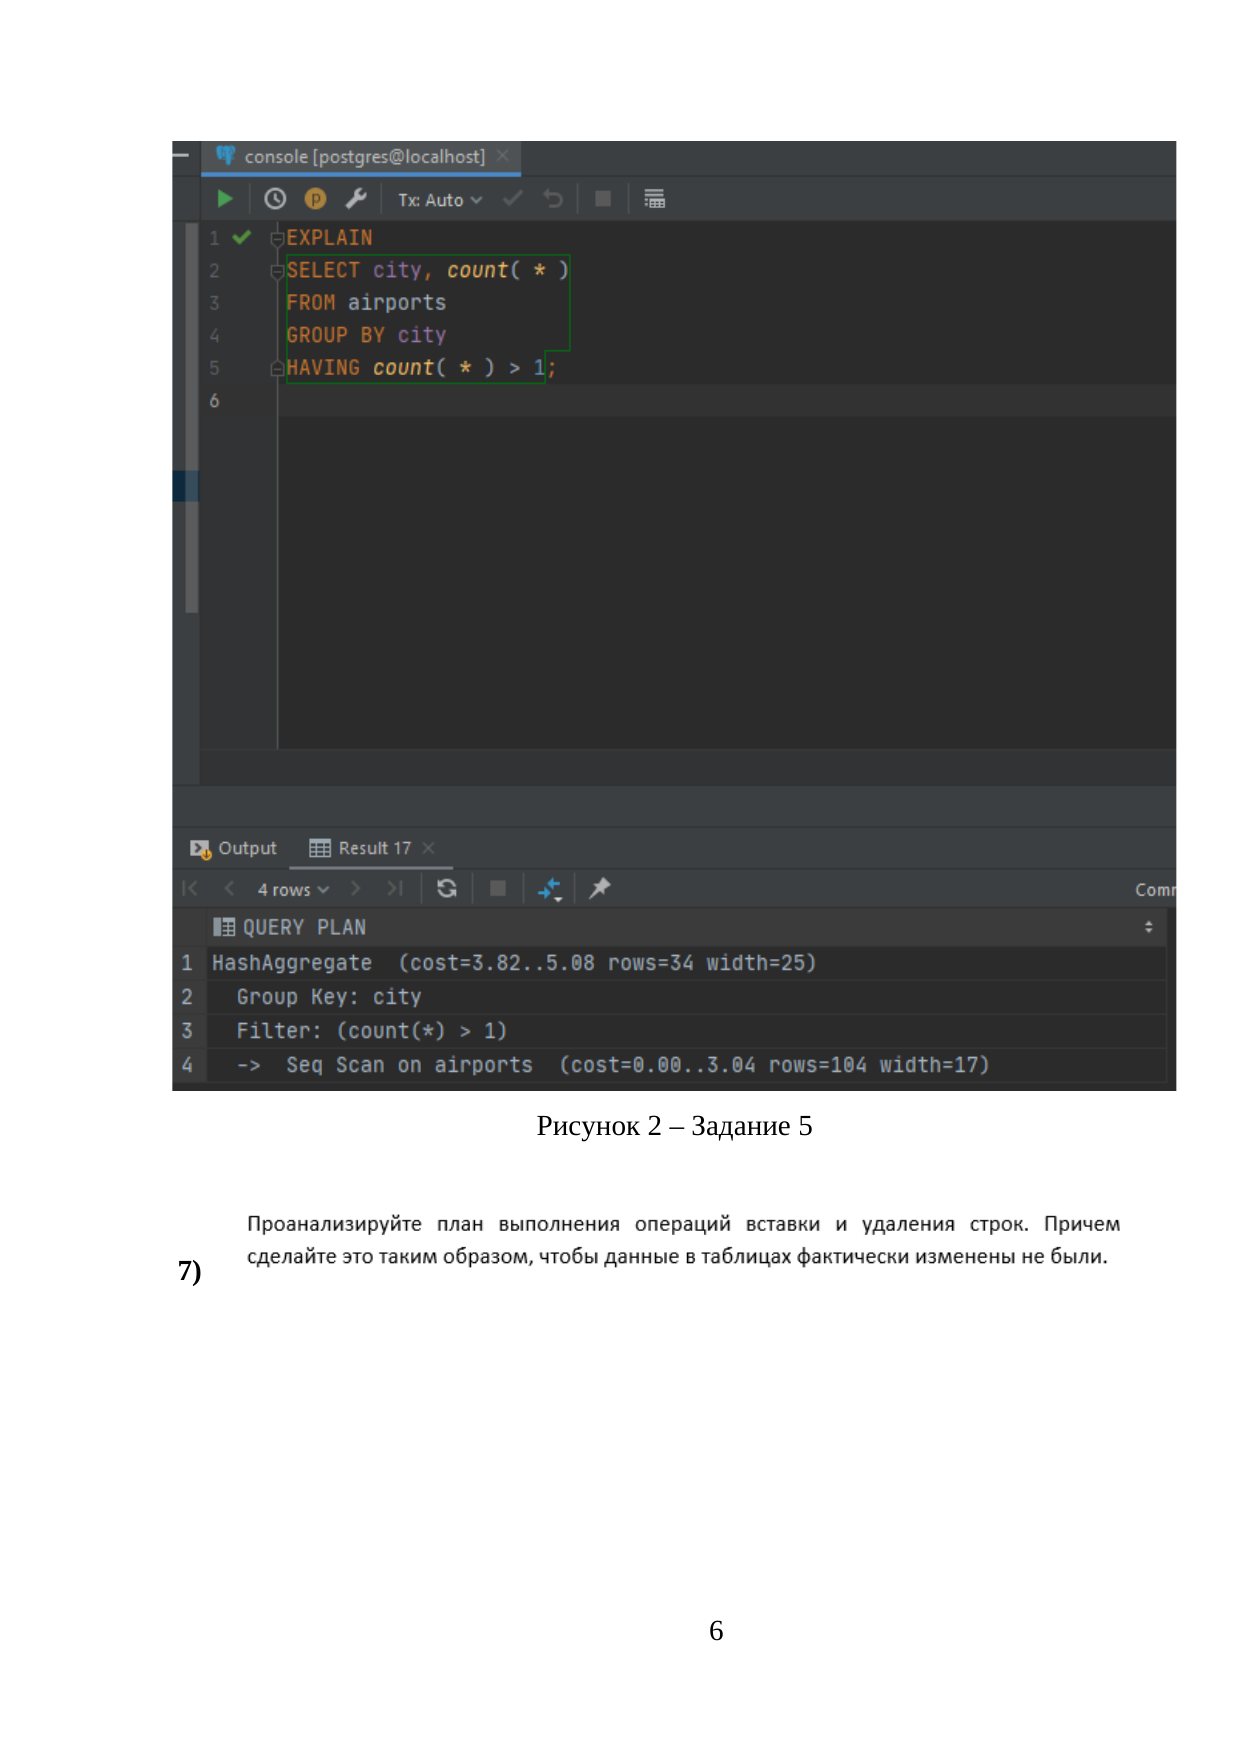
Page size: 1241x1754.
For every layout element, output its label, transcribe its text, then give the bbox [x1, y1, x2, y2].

list Рисунок 2 – Задание 5 [168, 1108, 1181, 1141]
picture [237, 1208, 1137, 1281]
picture [172, 141, 1177, 1091]
